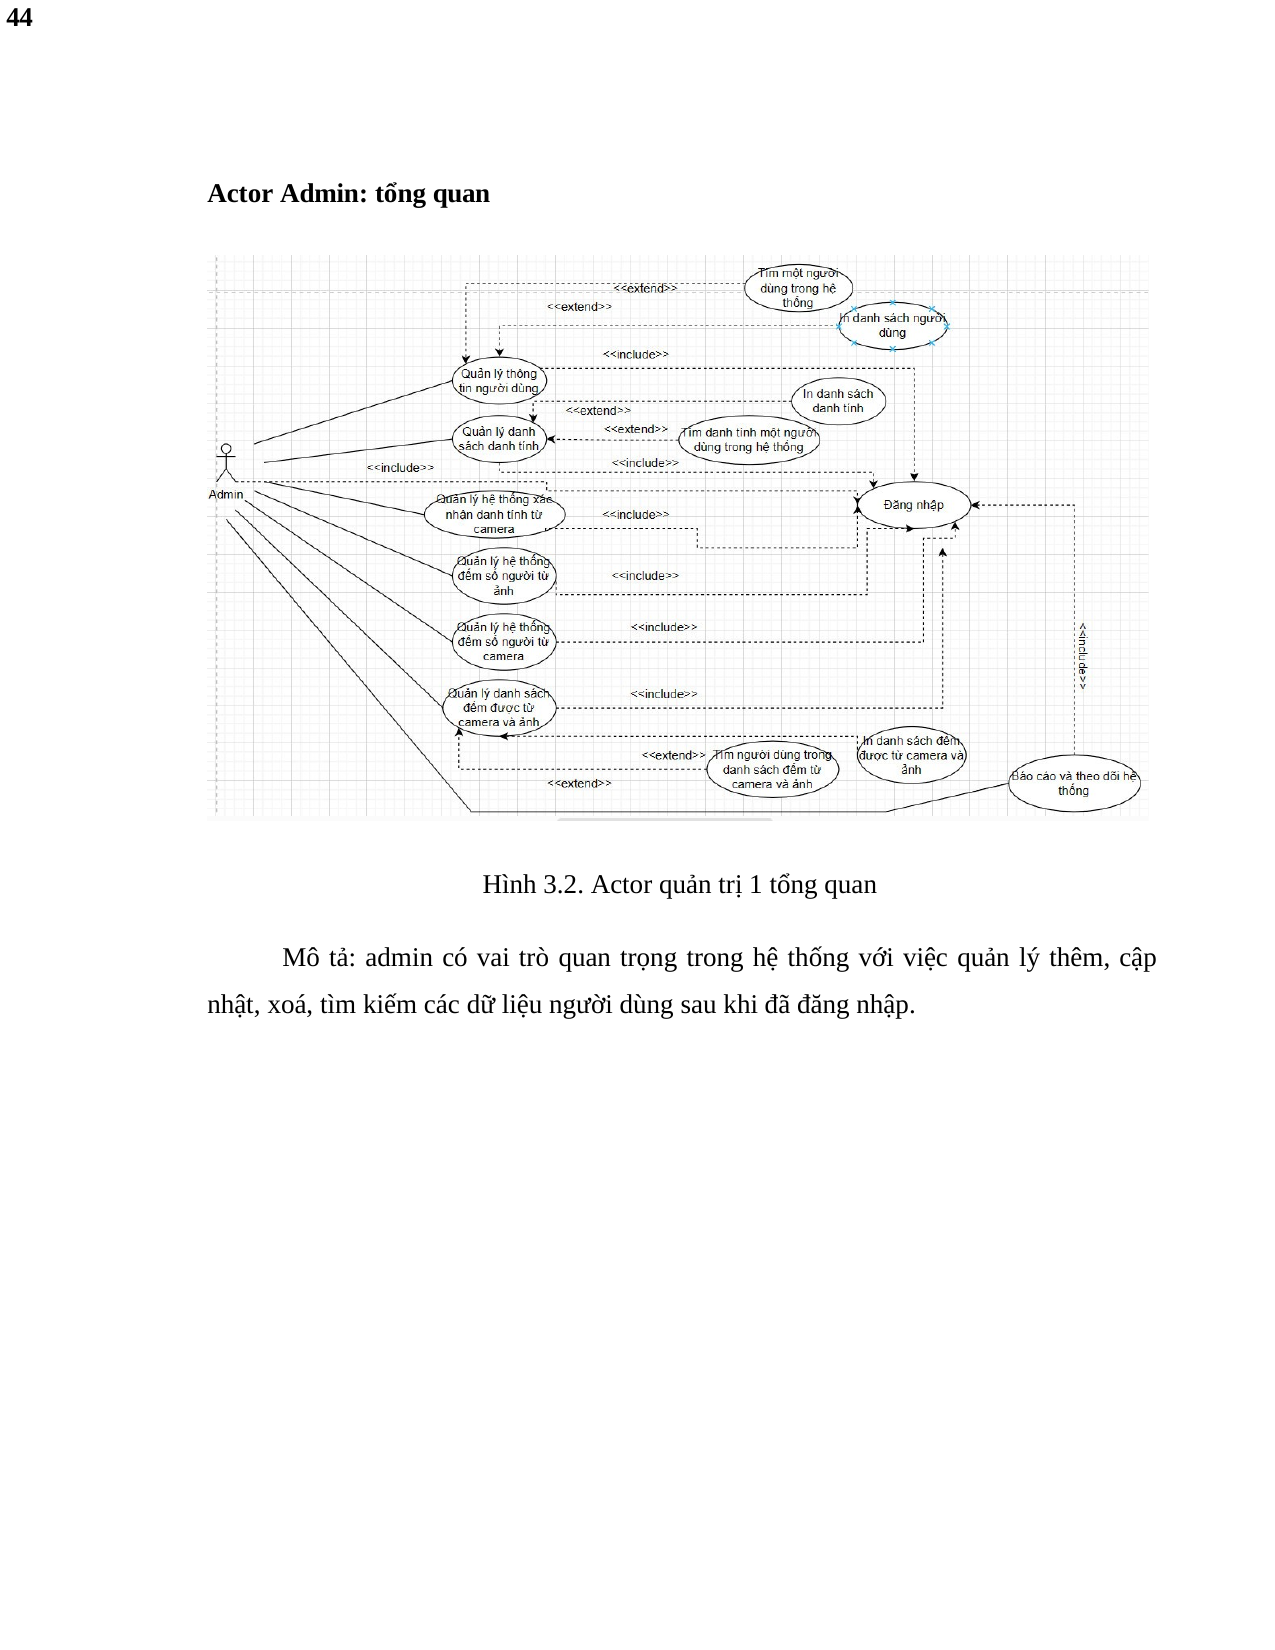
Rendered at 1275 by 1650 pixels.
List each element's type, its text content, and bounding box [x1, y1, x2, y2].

text Mô tả: admin có vai trò quan trọng trong hệ thống với việc quản lý thêm, cập nhật, xoá, tìm kiếm các dữ liệu người dùng sau khi đã đăng nhập. [207, 941, 1157, 1019]
picture [207, 255, 1149, 821]
text Hình 3.2. Actor quản trị 1 tổng quan [282, 868, 894, 899]
subtitle Actor Admin: tổng quan [207, 177, 1244, 208]
